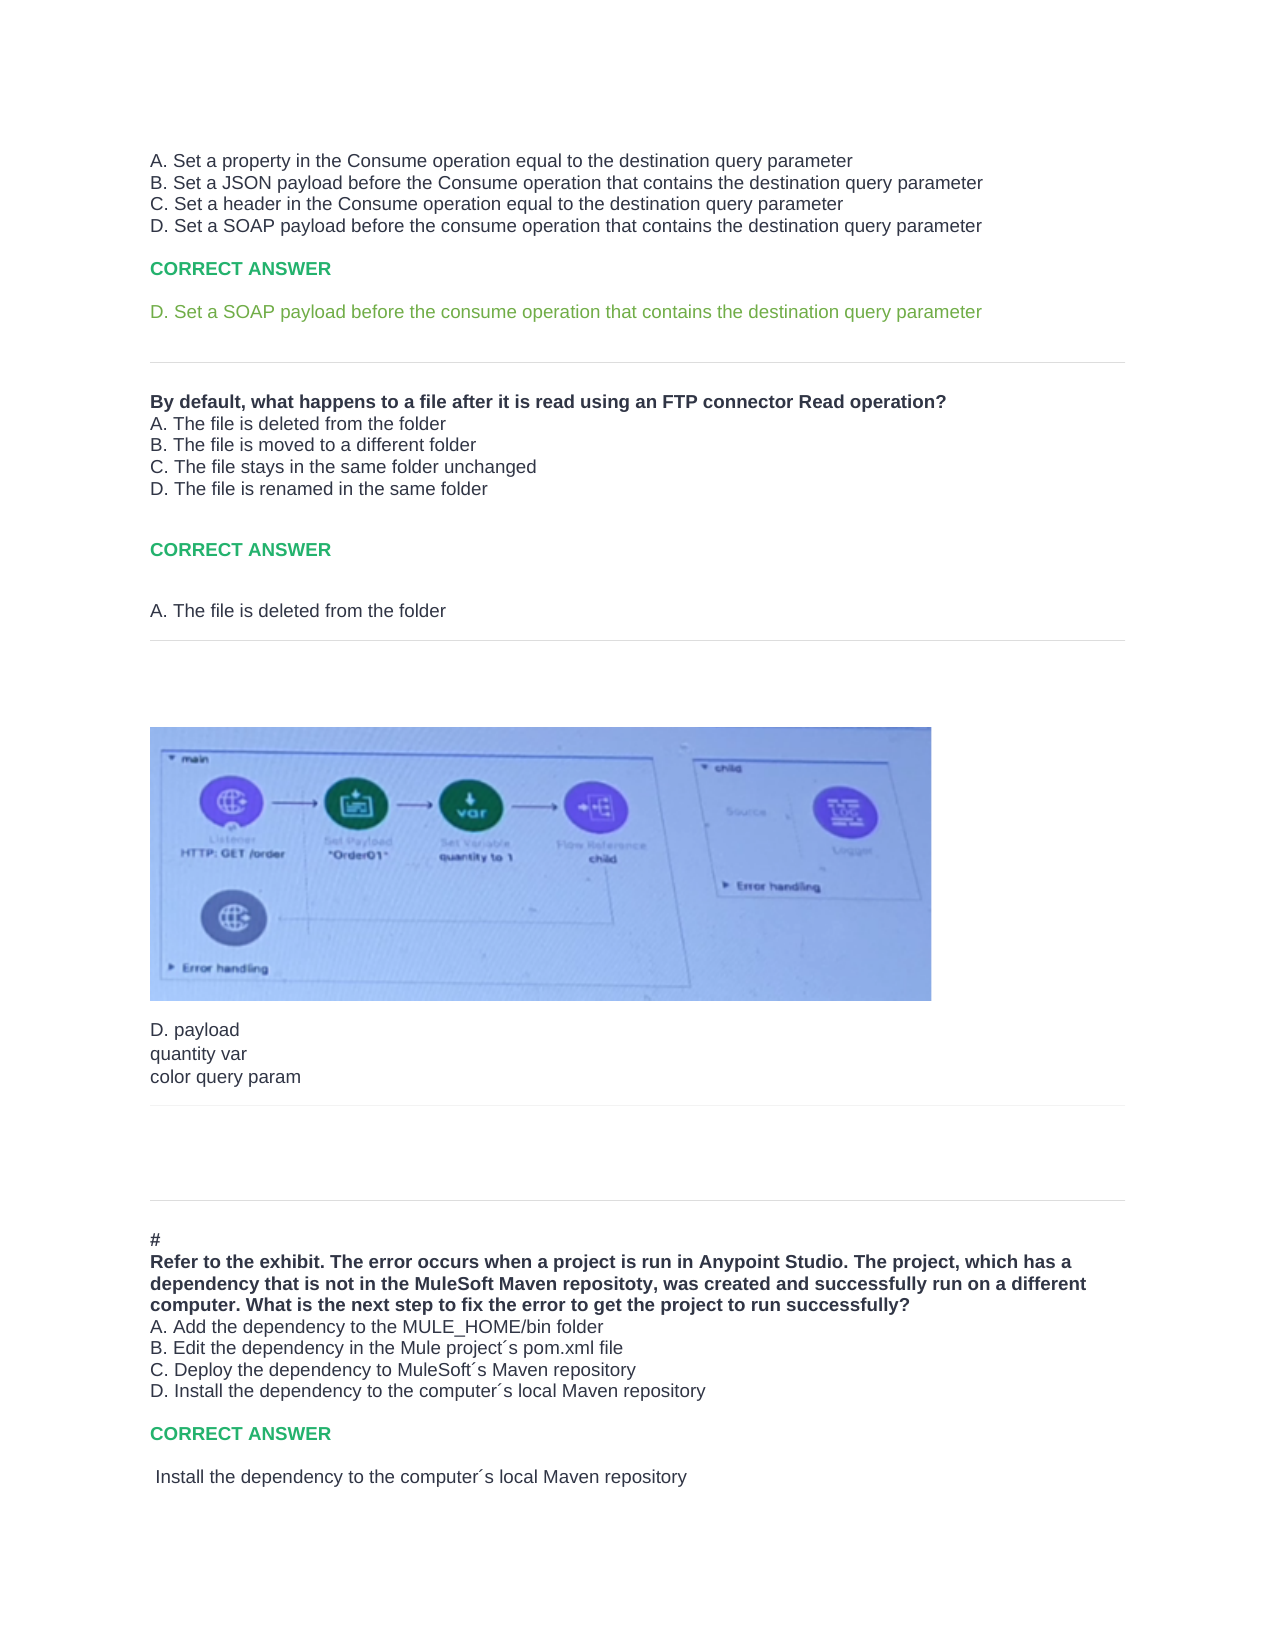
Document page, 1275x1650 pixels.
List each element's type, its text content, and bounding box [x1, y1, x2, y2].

text B. Set a JSON payload before the Consume operation that contains the destination query parameter [150, 172, 1125, 193]
text C. The file stays in the same folder unchanged [150, 456, 1125, 477]
subtitle CORRECT ANSWER [150, 258, 1125, 279]
text D. The file is renamed in the same folder [150, 477, 1125, 499]
picture [150, 727, 932, 1001]
subtitle CORRECT ANSWER [150, 1423, 1125, 1445]
text D. Set a SOAP payload before the consume operation that contains the destination query parameter [150, 215, 1125, 236]
text Install the dependency to the computer´s local Maven repository [150, 1466, 1125, 1488]
text C. Set a header in the Consume operation equal to the destination query parameter [150, 193, 1125, 215]
text B. Edit the dependency in the Mule project´s pom.xml file [150, 1337, 1125, 1358]
text A. The file is deleted from the folder [150, 413, 1125, 434]
text A. Add the dependency to the MULE_HOME/bin folder [150, 1315, 1125, 1337]
text # [150, 1229, 1125, 1251]
text D. Install the dependency to the computer´s local Maven repository [150, 1380, 1125, 1402]
text Refer to the exhibit. The error occurs when a project is run in Anypoint Studio. The project, which has a dependency that is not in the MuleSoft Maven repositoty, was created and successfully run on a different computer. What is the next step to fix the error to get the project to run successfully? [150, 1251, 1125, 1315]
text C. Deploy the dependency to MuleSoft´s Maven repository [150, 1358, 1125, 1380]
text B. The file is moved to a different folder [150, 434, 1125, 456]
subtitle CORRECT ANSWER [150, 539, 1125, 560]
text D. Set a SOAP payload before the consume operation that contains the destination query parameter [150, 279, 1125, 322]
text D. payload quantity var color query param [150, 1019, 1125, 1087]
text A. The file is deleted from the folder [150, 600, 1125, 622]
text A. Set a property in the Consume operation equal to the destination query parameter [150, 150, 1125, 172]
text By default, what happens to a file after it is read using an FTP connector Read operation? [150, 391, 1125, 413]
